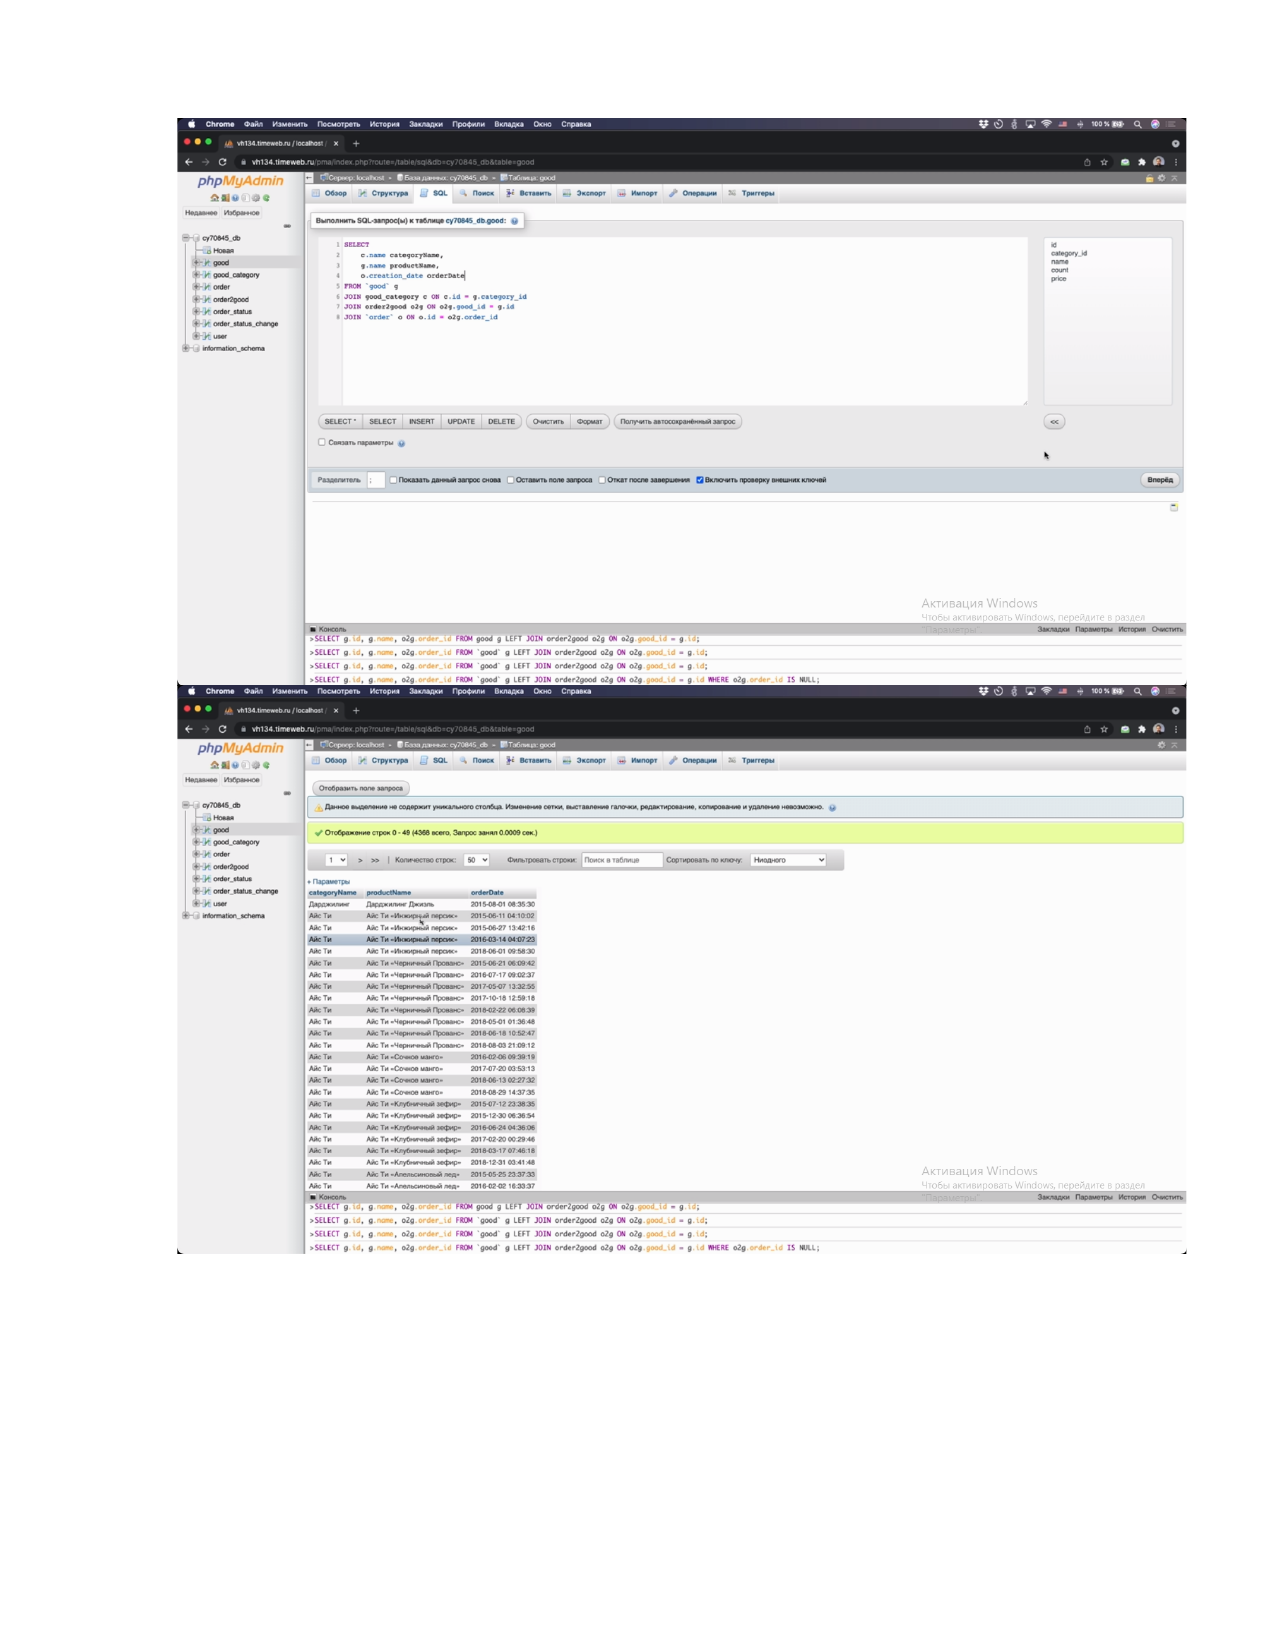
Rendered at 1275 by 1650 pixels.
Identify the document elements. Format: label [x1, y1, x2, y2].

picture [177, 118, 1187, 1254]
